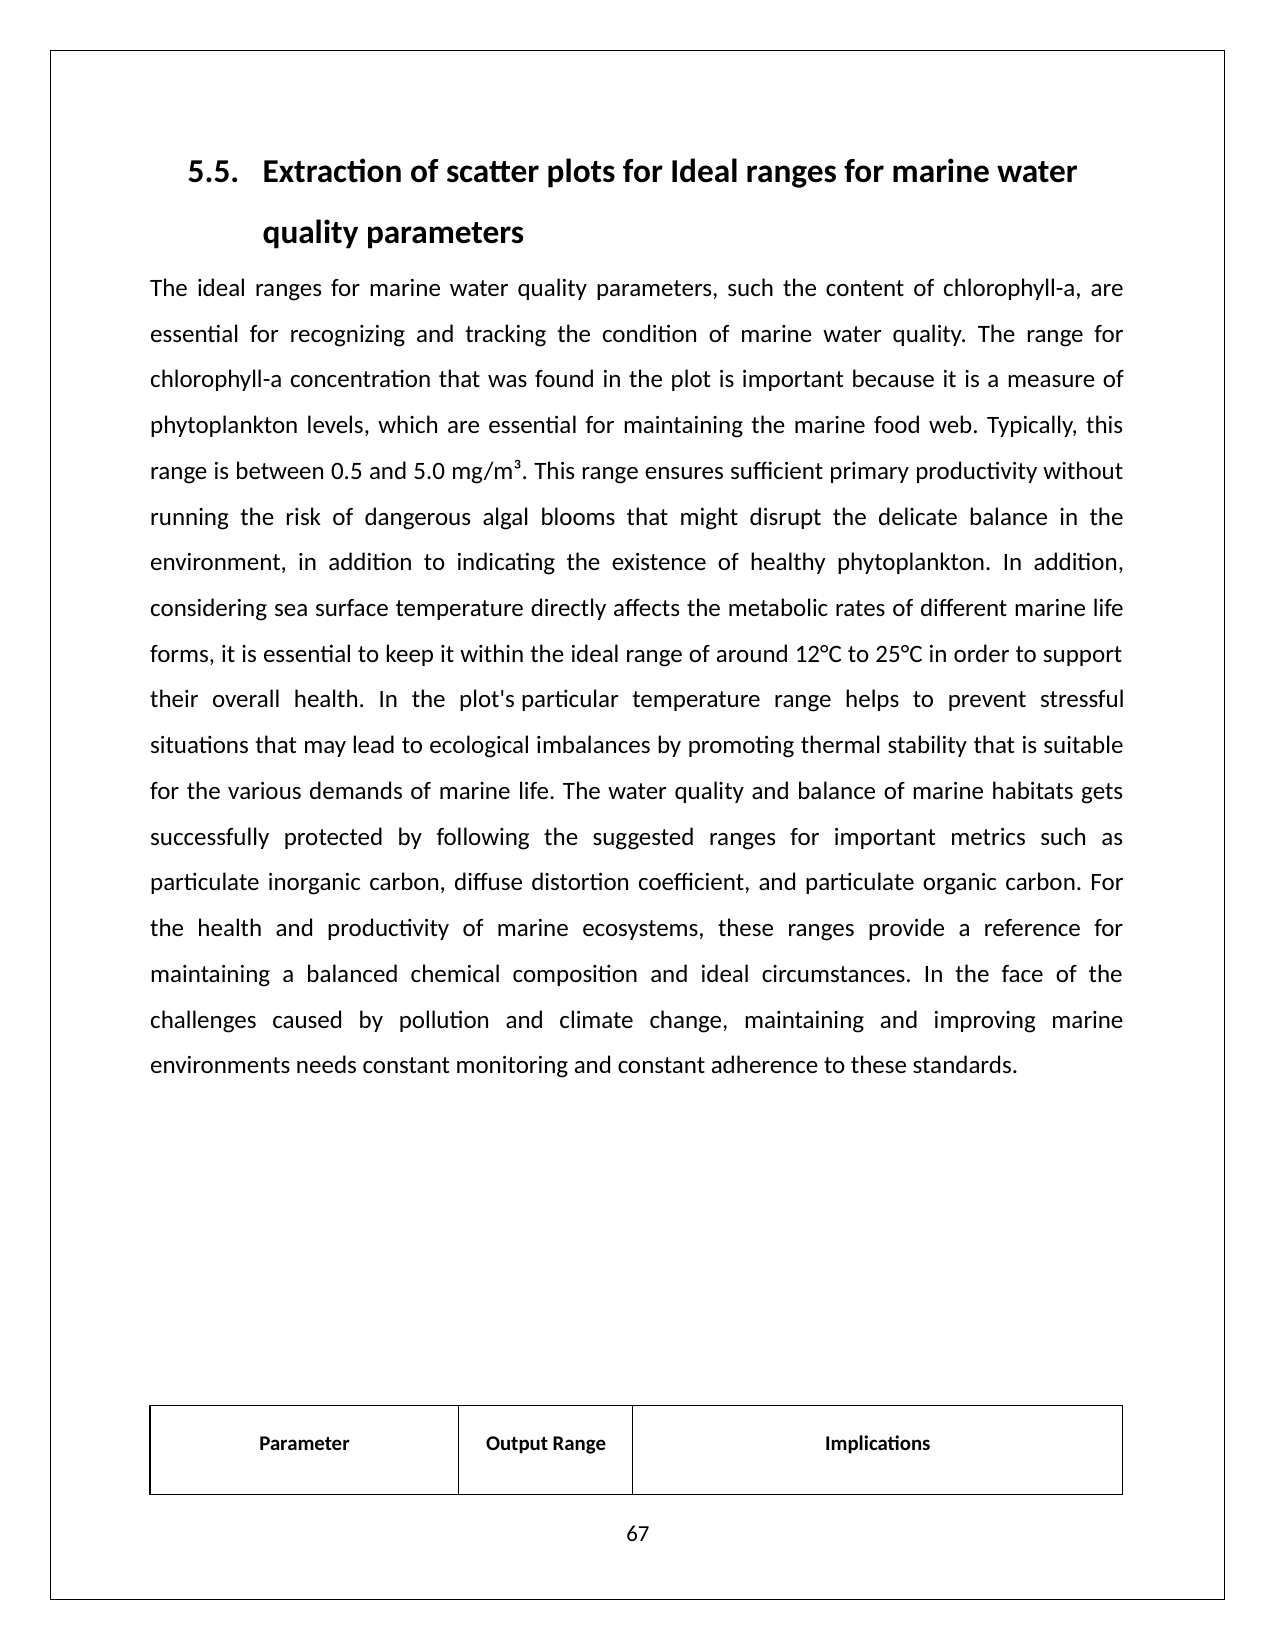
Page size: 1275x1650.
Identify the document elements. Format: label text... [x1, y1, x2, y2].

table_header Implications [633, 1406, 1122, 1494]
table_header Output Range [459, 1406, 632, 1494]
subtitle Extraction of scatter plots for Ideal ranges for marine water quality parameters [187, 150, 1125, 252]
text The ideal ranges for marine water quality parameters, such the content of chlorophyll-a, are essential for recognizing and tracking the condition of marine water quality. The range for chlorophyll-a concentration that was found in the plot is important because it is a measure of phytoplankton levels, which are essential for maintaining the marine food web. Typically, this range is between 0.5 and 5.0 mg/m³. This range ensures sufficient primary productivity without running the risk of dangerous algal blooms that might disrupt the delicate balance in the environment, in addition to indicating the existence of healthy phytoplankton. In addition, considering sea surface temperature directly affects the metabolic rates of different marine life forms, it is essential to keep it within the ideal range of around 12°C to 25°C in order to support their overall health. In the plot's particular temperature range helps to prevent stressful situations that may lead to ecological imbalances by promoting thermal stability that is suitable for the various demands of marine life. The water quality and balance of marine habitats gets successfully protected by following the suggested ranges for important metrics such as particulate inorganic carbon, diffuse distortion coefficient, and particulate organic carbon. For the health and productivity of marine ecosystems, these ranges provide a reference for maintaining a balanced chemical composition and ideal circumstances. In the face of the challenges caused by pollution and climate change, maintaining and improving marine environments needs constant monitoring and constant adherence to these standards. [150, 272, 1125, 1080]
table_header Parameter [151, 1406, 458, 1494]
